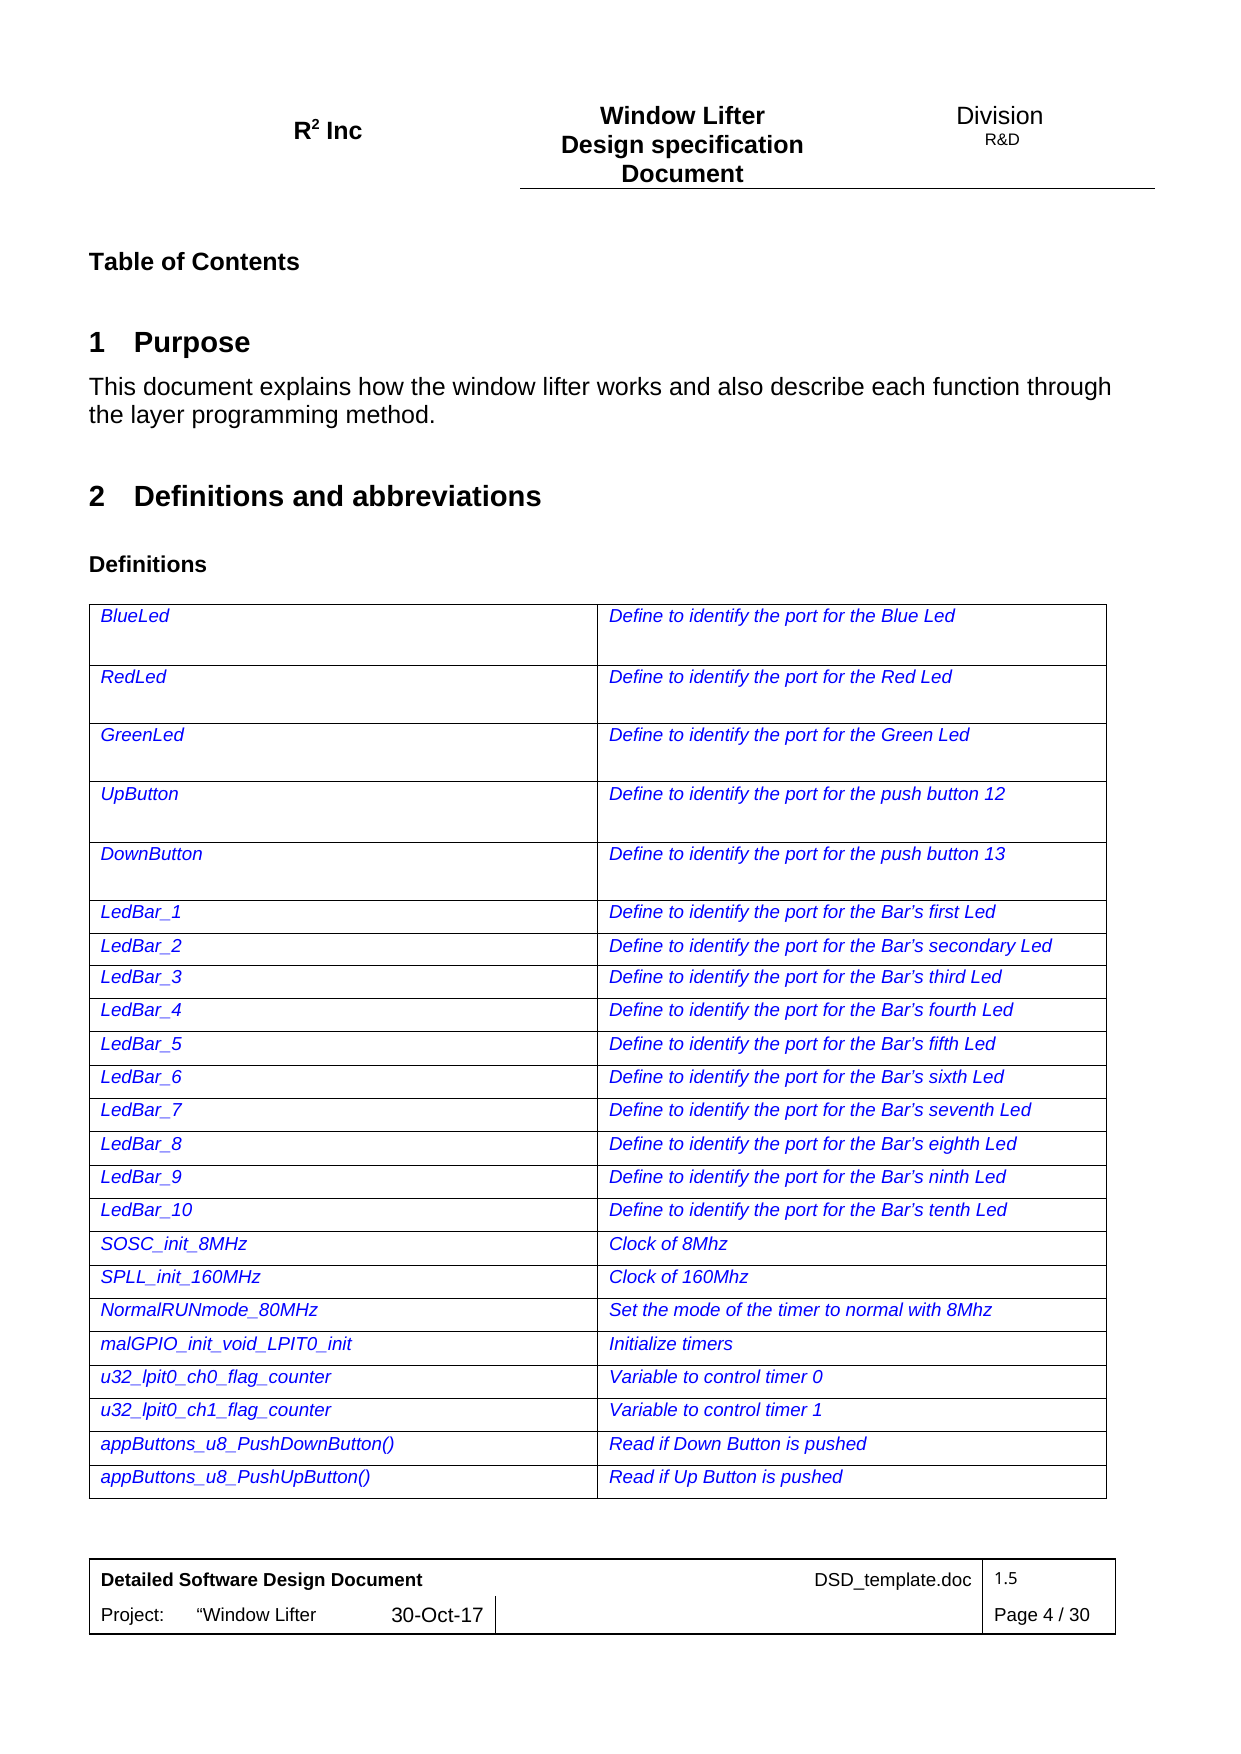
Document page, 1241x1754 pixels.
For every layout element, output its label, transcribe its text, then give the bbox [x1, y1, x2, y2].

table_cell LedBar_9 [90, 1166, 597, 1198]
table_cell Initialize timers [598, 1332, 1106, 1364]
table_cell Set the mode of the timer to normal with 8Mhz [598, 1299, 1106, 1331]
table_cell Read if Down Button is pushed [598, 1432, 1106, 1464]
table_cell Variable to control timer 1 [598, 1399, 1106, 1431]
table_cell Define to identify the port for the Red Led [598, 666, 1106, 723]
text Table of Contents [89, 247, 1152, 276]
table_cell LedBar_8 [90, 1132, 597, 1164]
table_cell LedBar_2 [90, 934, 597, 964]
table_cell Define to identify the port for the Bar’s eighth Led [598, 1132, 1106, 1164]
table_cell Define to identify the port for the Bar’s fifth Led [598, 1032, 1106, 1064]
table_cell Clock of 160Mhz [598, 1266, 1106, 1298]
table_cell Define to identify the port for the Bar’s ninth Led [598, 1166, 1106, 1198]
table_cell Variable to control timer 0 [598, 1366, 1106, 1398]
table_cell Define to identify the port for the Bar’s fourth Led [598, 999, 1106, 1031]
table_cell Define to identify the port for the Bar’s seventh Led [598, 1099, 1106, 1131]
table_cell malGPIO_init_void_LPIT0_init [90, 1332, 597, 1364]
subtitle Definitions and abbreviations [89, 479, 1152, 513]
table_cell Define to identify the port for the push button 12 [598, 782, 1106, 842]
table_header BlueLed [90, 605, 597, 664]
table_cell SPLL_init_160MHz [90, 1266, 597, 1298]
table_cell LedBar_4 [90, 999, 597, 1031]
table_cell Define to identify the port for the Bar’s secondary Led [598, 934, 1106, 964]
table_cell appButtons_u8_PushDownButton() [90, 1432, 597, 1464]
table_cell LedBar_6 [90, 1066, 597, 1098]
table_cell Define to identify the port for the Bar’s tenth Led [598, 1199, 1106, 1231]
table_cell LedBar_7 [90, 1099, 597, 1131]
table_cell Define to identify the port for the Bar’s first Led [598, 901, 1106, 933]
table_header Define to identify the port for the Blue Led [598, 605, 1106, 664]
table_cell Define to identify the port for the push button 13 [598, 843, 1106, 900]
table_cell UpButton [90, 782, 597, 842]
table_cell RedLed [90, 666, 597, 723]
text Definitions [89, 525, 1152, 578]
table_cell u32_lpit0_ch1_flag_counter [90, 1399, 597, 1431]
table_cell LedBar_1 [90, 901, 597, 933]
table_cell LedBar_10 [90, 1199, 597, 1231]
table_cell Define to identify the port for the Bar’s third Led [598, 966, 1106, 998]
text This document explains how the window lifter works and also describe each function through the layer programming method. [89, 372, 1152, 429]
table_cell DownButton [90, 843, 597, 900]
table_cell appButtons_u8_PushUpButton() [90, 1466, 597, 1498]
table_cell Read if Up Button is pushed [598, 1466, 1106, 1498]
table_cell GreenLed [90, 724, 597, 781]
table_cell LedBar_3 [90, 966, 597, 998]
table_cell LedBar_5 [90, 1032, 597, 1064]
table_cell Clock of 8Mhz [598, 1232, 1106, 1264]
table_cell SOSC_init_8MHz [90, 1232, 597, 1264]
table_cell u32_lpit0_ch0_flag_counter [90, 1366, 597, 1398]
subtitle Purpose [89, 326, 1152, 359]
table_cell NormalRUNmode_80MHz [90, 1299, 597, 1331]
table_cell Define to identify the port for the Bar’s sixth Led [598, 1066, 1106, 1098]
table_cell Define to identify the port for the Green Led [598, 724, 1106, 781]
